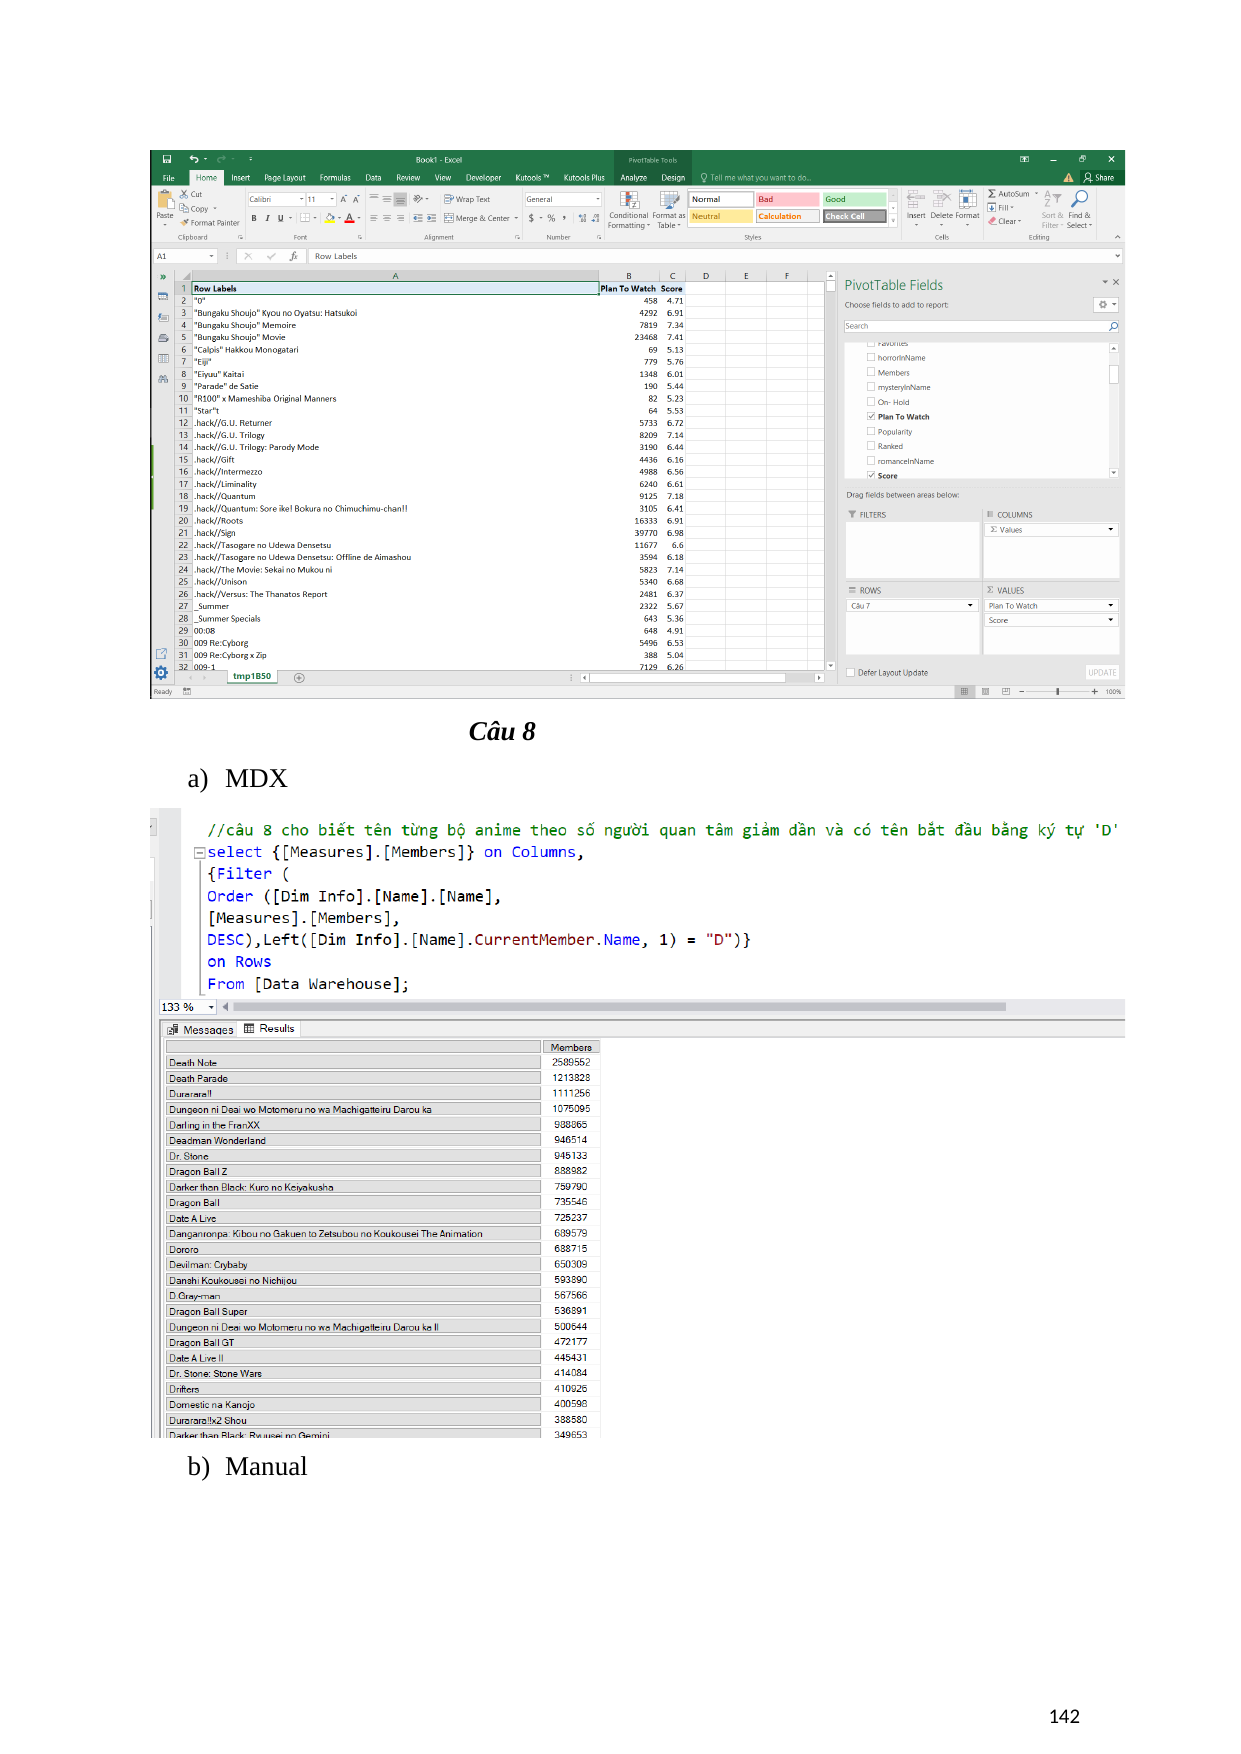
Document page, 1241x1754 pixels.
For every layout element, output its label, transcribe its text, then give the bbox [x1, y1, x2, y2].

picture [150, 808, 1125, 1438]
picture [150, 150, 1125, 699]
list MDX [187, 762, 1090, 793]
subtitle Câu 8 [309, 715, 1090, 746]
list Manual [187, 1450, 1090, 1481]
